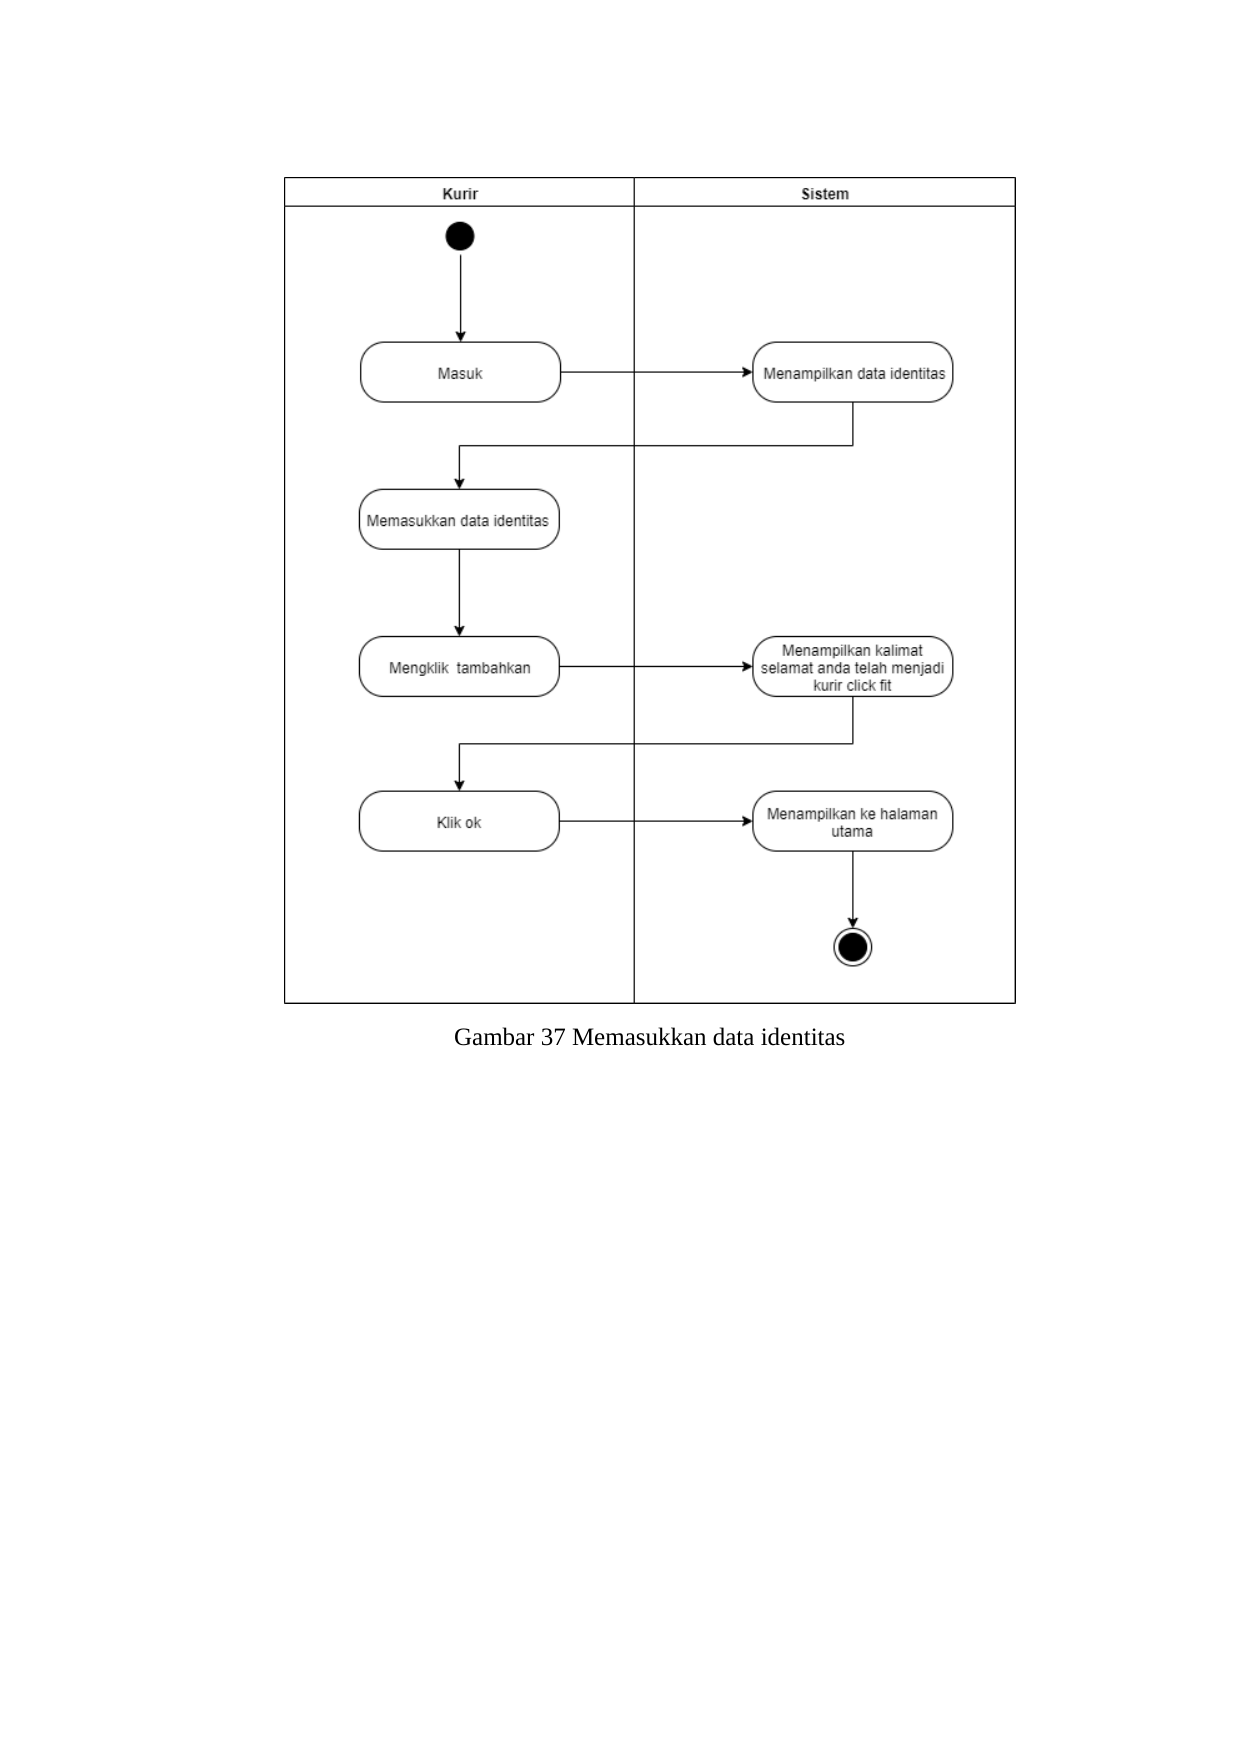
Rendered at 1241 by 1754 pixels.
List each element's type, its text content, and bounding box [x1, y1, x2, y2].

picture [284, 177, 1016, 1004]
text Gambar 37 Memasukkan data identitas [236, 1022, 1063, 1051]
